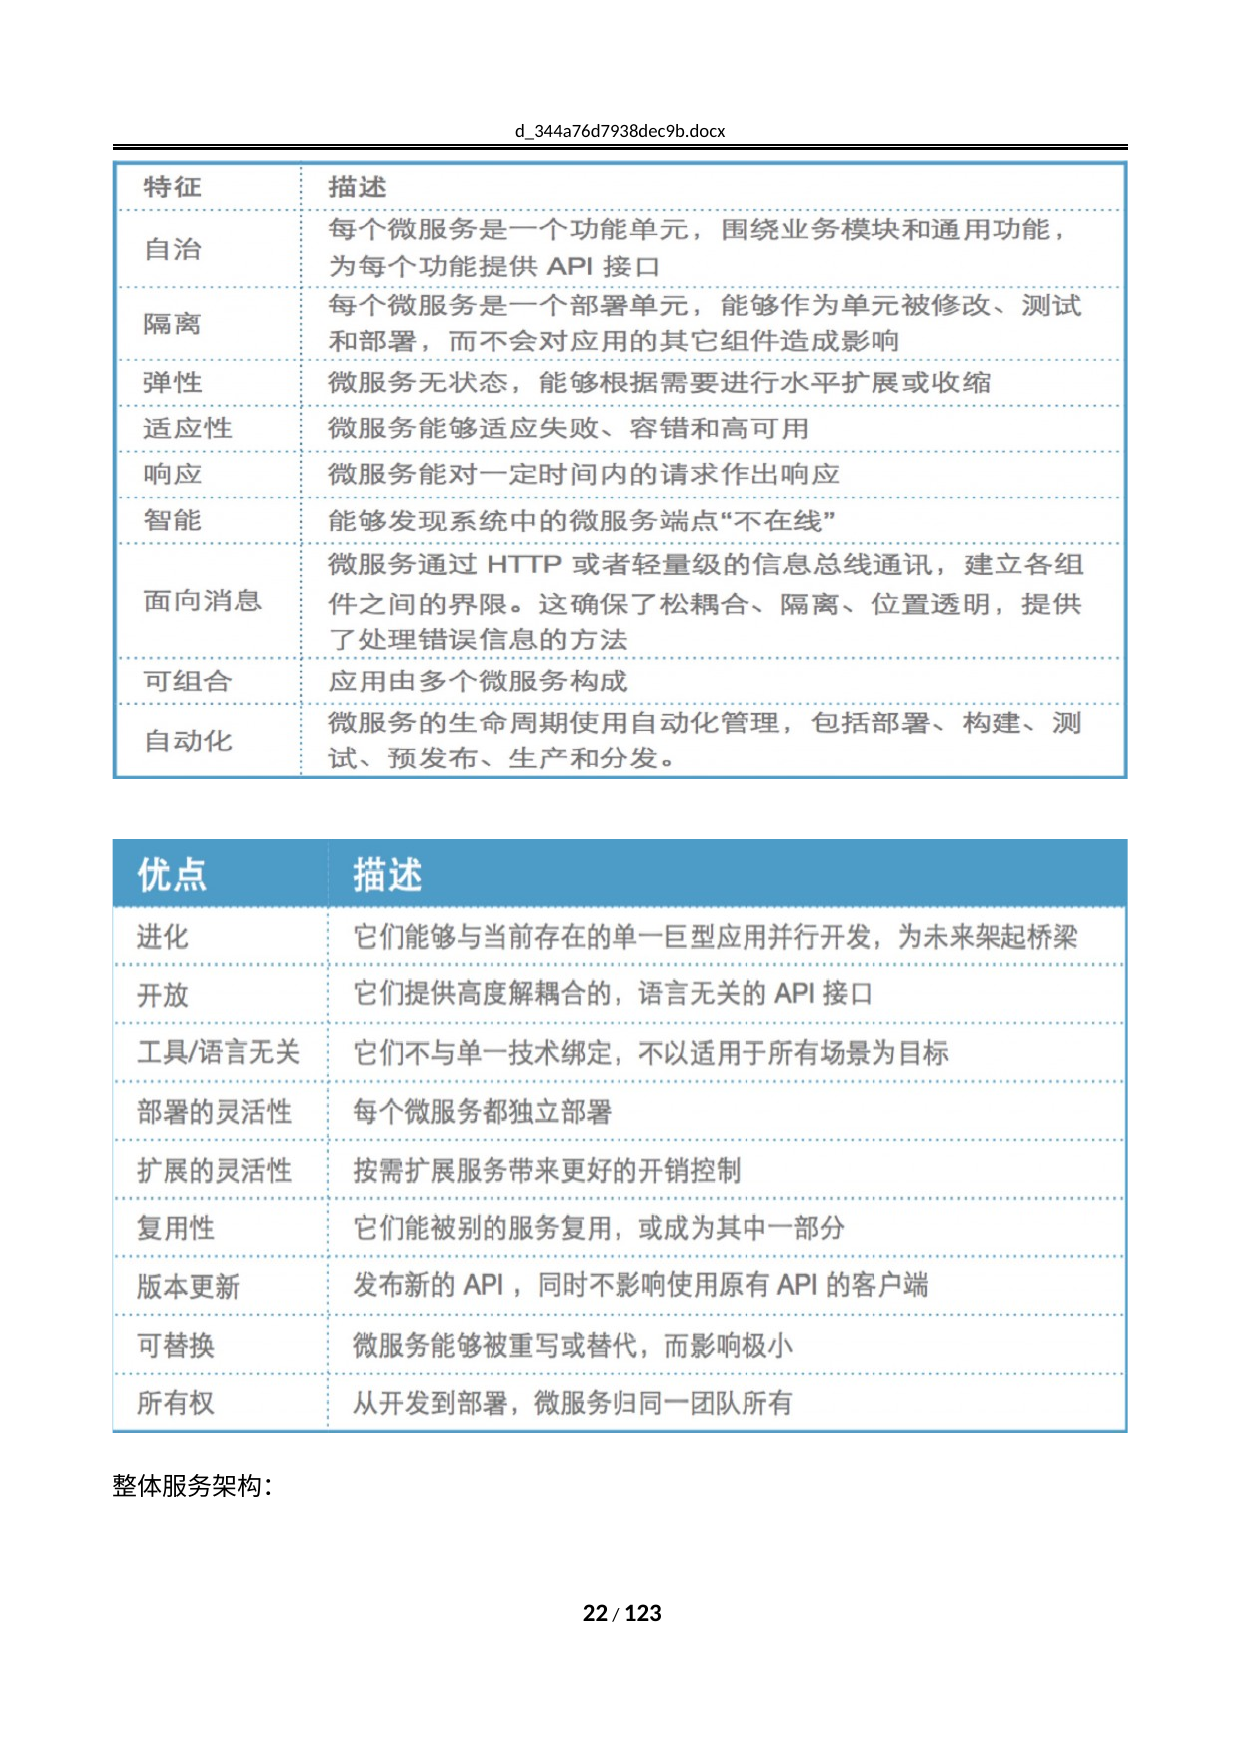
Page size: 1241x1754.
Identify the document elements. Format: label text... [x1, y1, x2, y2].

picture [112, 160, 1128, 779]
text 整体服务架构： [112, 1451, 1128, 1519]
picture [112, 839, 1128, 1433]
